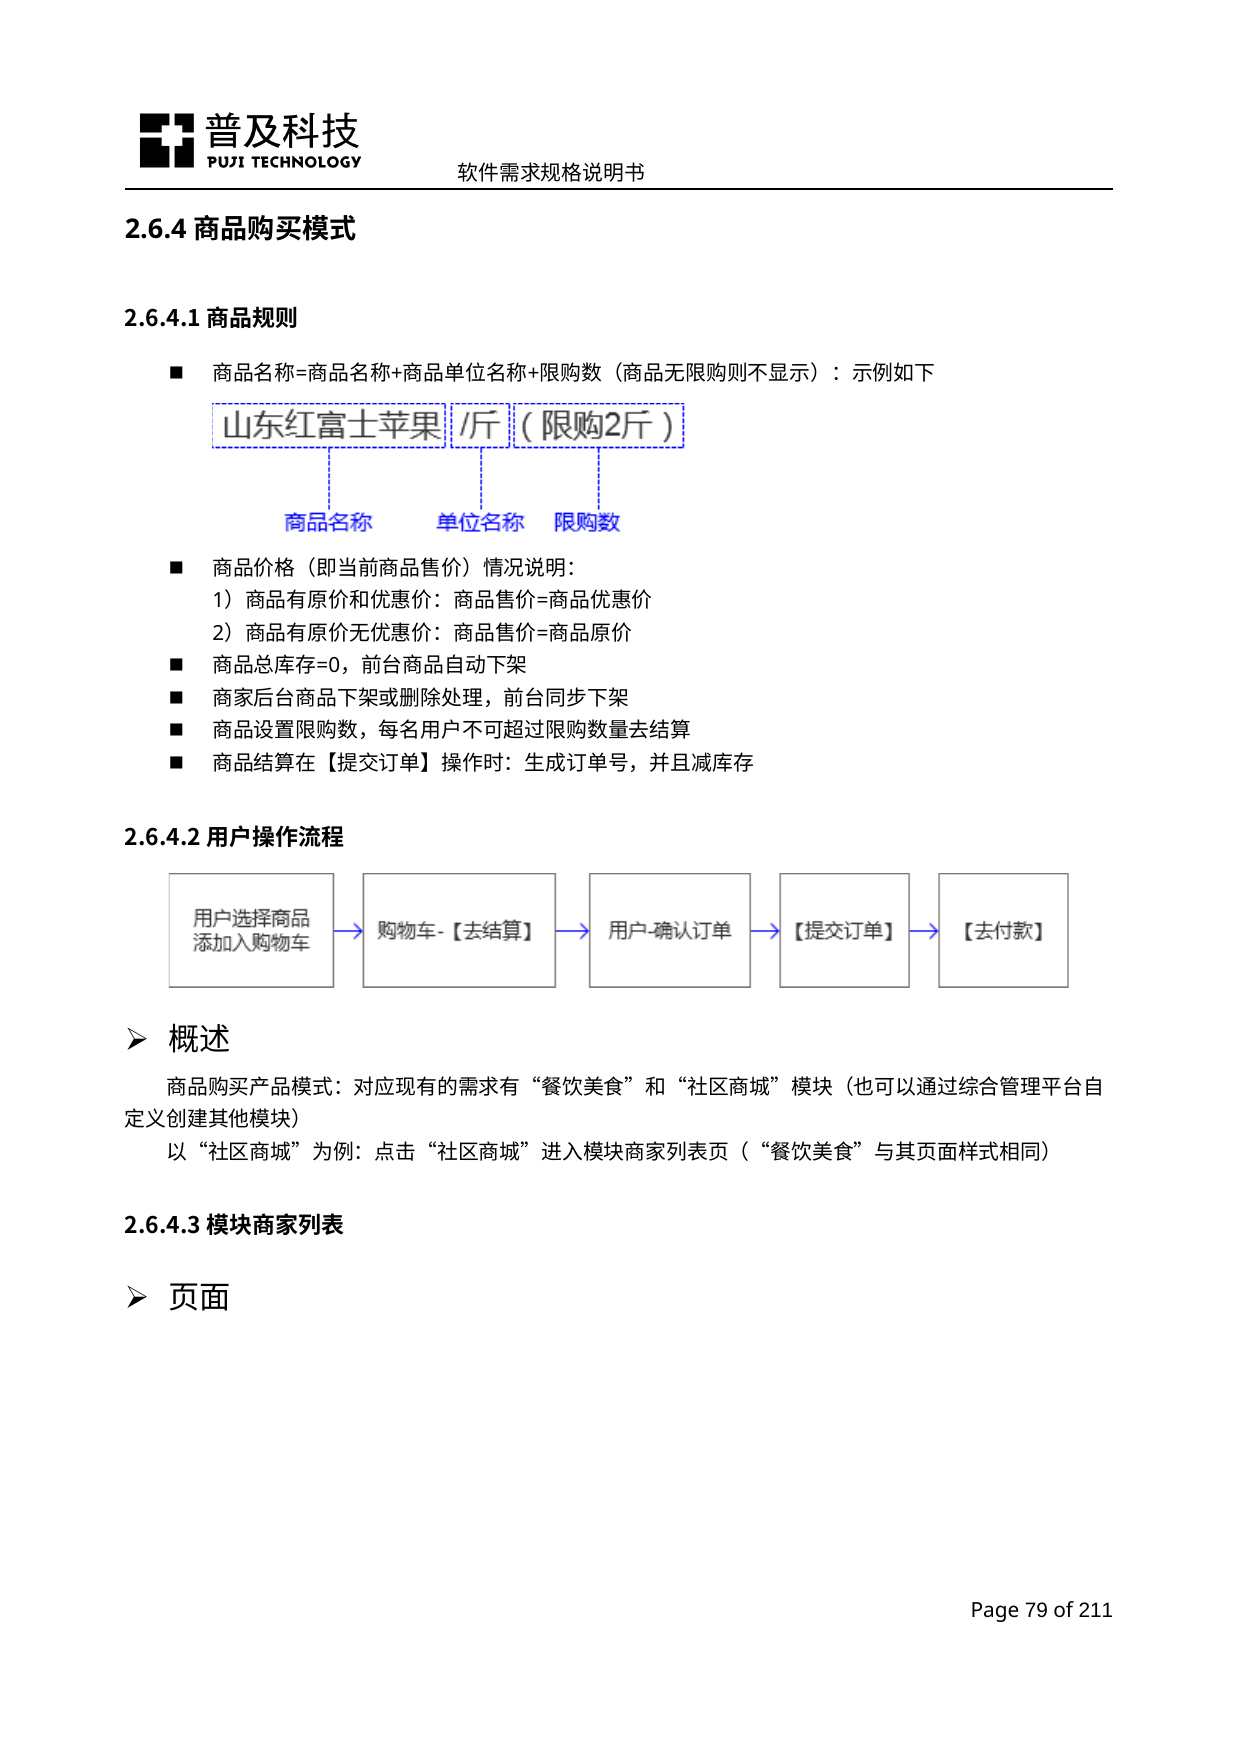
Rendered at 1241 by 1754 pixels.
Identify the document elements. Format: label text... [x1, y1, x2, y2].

picture [168, 873, 1069, 988]
list 商品结算在【提交订单】操作时：生成订单号，并且减库存 [168, 745, 1113, 777]
subtitle 模块商家列表 [124, 1191, 1113, 1256]
list 商品价格（即当前商品售价）情况说明： [168, 550, 1113, 582]
text 商品购买产品模式：对应现有的需求有“餐饮美食”和“社区商城”模块（也可以通过综合管理平台自定义创建其他模块） [124, 1069, 1113, 1134]
picture [212, 403, 686, 535]
subtitle 用户操作流程 [124, 802, 1113, 867]
list 商家后台商品下架或删除处理，前台同步下架 [168, 680, 1113, 712]
text 以“社区商城”为例：点击“社区商城”进入模块商家列表页（“餐饮美食”与其页面样式相同） [124, 1134, 1113, 1166]
list 商品设置限购数，每名用户不可超过限购数量去结算 [168, 712, 1113, 745]
subtitle 商品规则 [124, 284, 1113, 349]
list 商品总库存=0，前台商品自动下架 [168, 647, 1113, 680]
list 商品名称=商品名称+商品单位名称+限购数（商品无限购则不显示）：示例如下 [168, 355, 1113, 387]
list 1）商品有原价和优惠价：商品售价=商品优惠价 [212, 582, 1113, 615]
list 页面 [124, 1262, 1113, 1327]
picture [124, 103, 365, 180]
subtitle 商品购买模式 [124, 194, 1113, 259]
list 2）商品有原价无优惠价：商品售价=商品原价 [212, 615, 1113, 647]
list 概述 [124, 1004, 1113, 1069]
